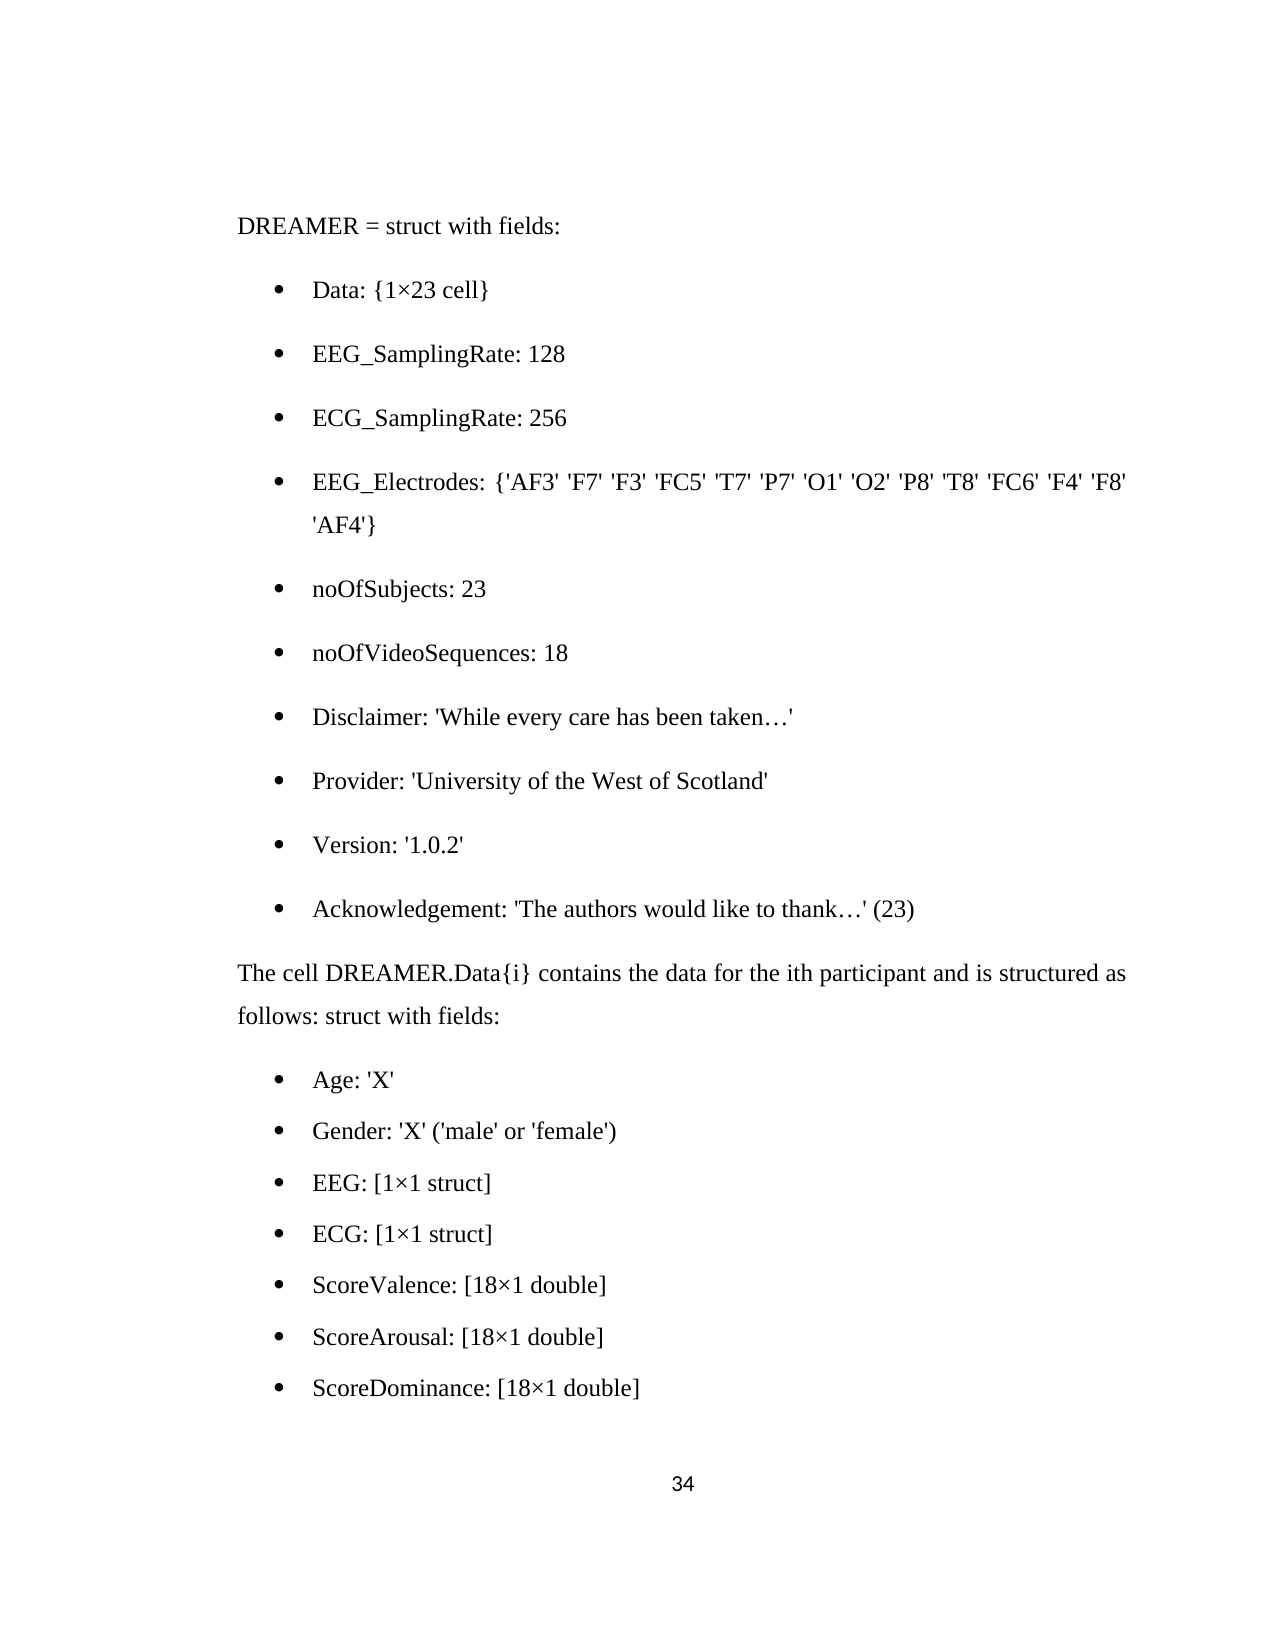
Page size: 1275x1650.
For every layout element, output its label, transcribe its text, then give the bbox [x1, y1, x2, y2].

list EEG: [1×1 struct] [274, 1168, 1128, 1196]
list EEG_SamplingRate: 128 [274, 339, 1128, 368]
list noOfSubjects: 23 [274, 574, 1128, 603]
list Disclaimer: 'While every care has been taken…' [274, 702, 1128, 731]
list noOfVideoSequences: 18 [274, 638, 1128, 667]
list Version: '1.0.2' [274, 830, 1128, 858]
list Data: {1×23 cell} [274, 275, 1128, 304]
list ECG_SamplingRate: 256 [274, 403, 1128, 432]
list ECG: [1×1 struct] [274, 1219, 1128, 1248]
list EEG_Electrodes: {'AF3' 'F7' 'F3' 'FC5' 'T7' 'P7' 'O1' 'O2' 'P8' 'T8' 'FC6' 'F4' 'F8' 'AF4'} [274, 467, 1128, 539]
list ScoreArousal: [18×1 double] [274, 1322, 1128, 1351]
list Acknowledgement: 'The authors would like to thank…' [274, 894, 1128, 922]
list ScoreDominance: [18×1 double] [274, 1373, 1128, 1402]
list Age: 'X' [274, 1065, 1128, 1093]
text DREAMER = struct with fields: [237, 211, 1128, 240]
list Gender: 'X' ('male' or 'female') [274, 1116, 1128, 1145]
list Provider: 'University of the West of Scotland' [274, 766, 1128, 794]
text The cell DREAMER.Data{i} contains the data for the ith participant and is structured as follows: struct with fields: [237, 958, 1128, 1029]
list ScoreValence: [18×1 double] [274, 1271, 1128, 1299]
